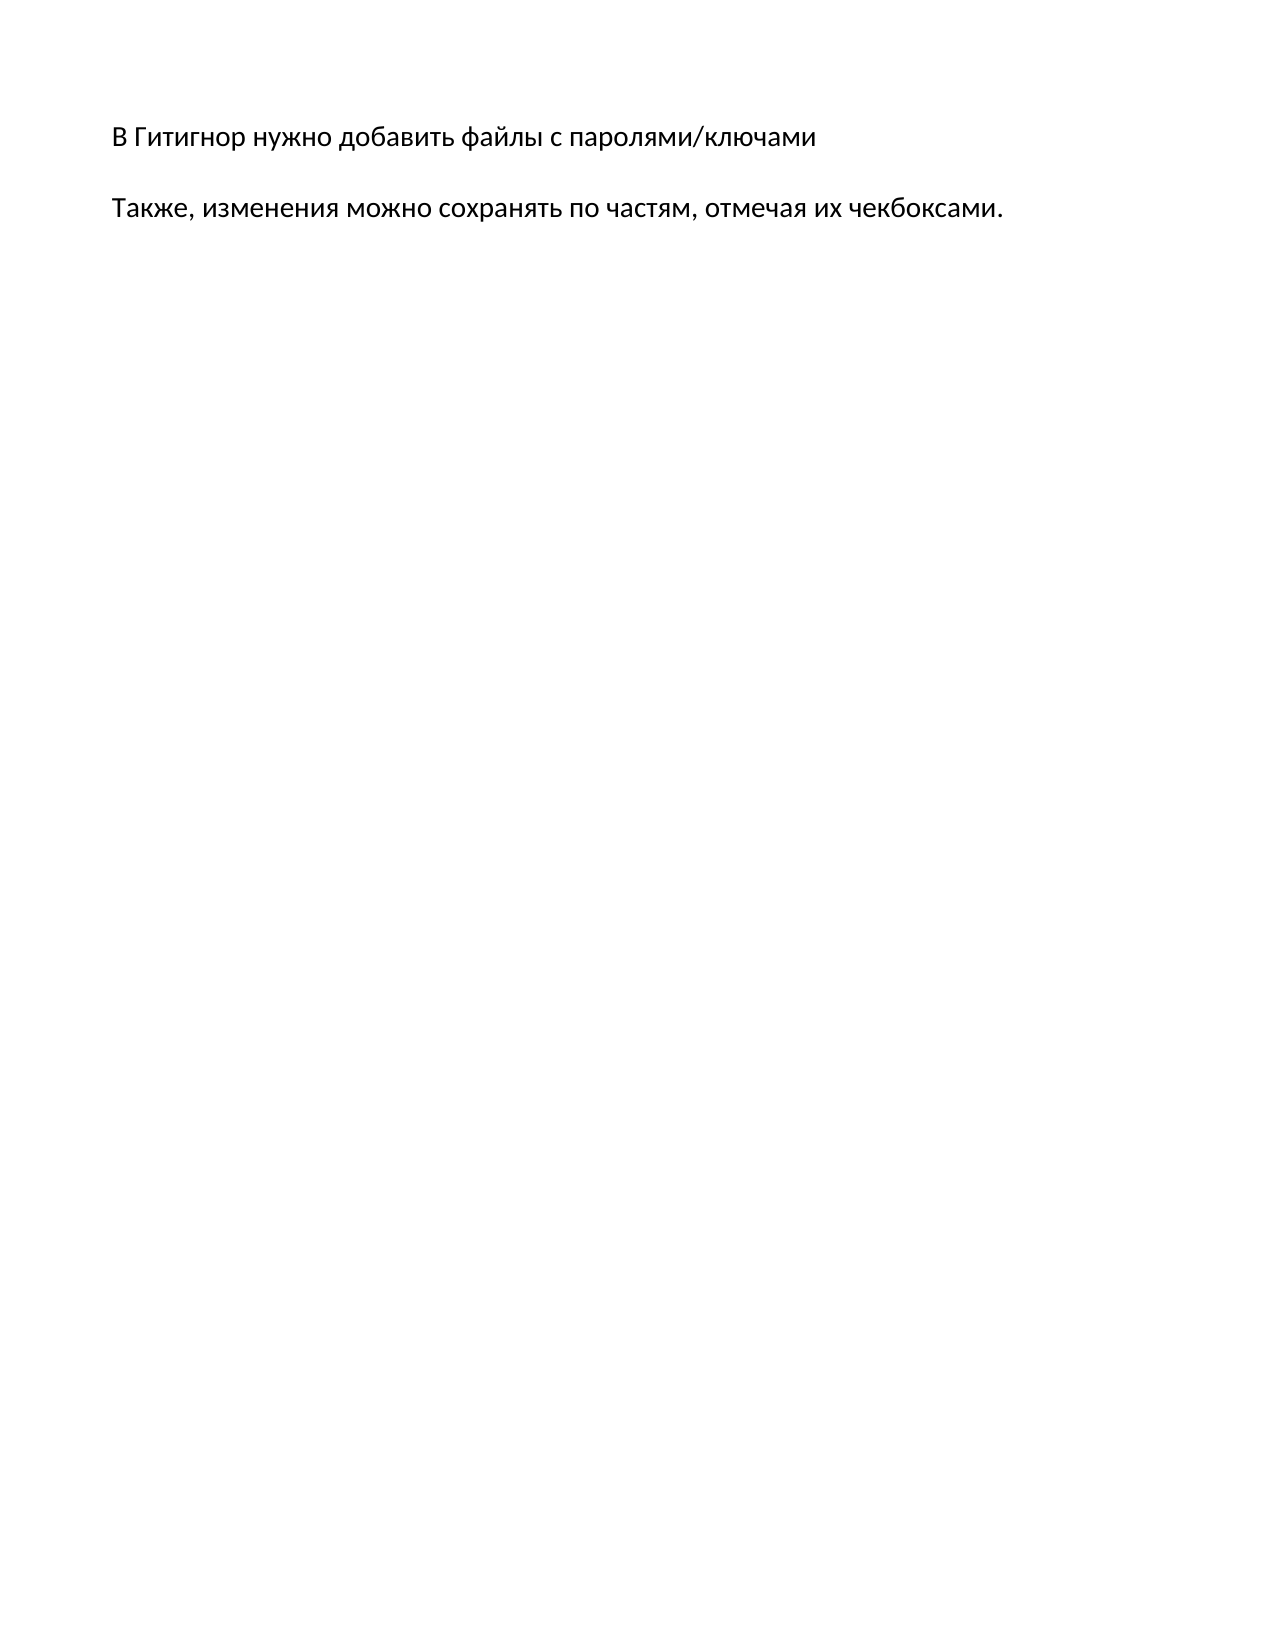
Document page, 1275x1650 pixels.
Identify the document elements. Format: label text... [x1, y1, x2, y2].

text Также, изменения можно сохранять по частям, отмечая их чекбоксами. [112, 189, 1186, 225]
text В Гитигнор нужно добавить файлы с паролями/ключами [112, 118, 1186, 154]
